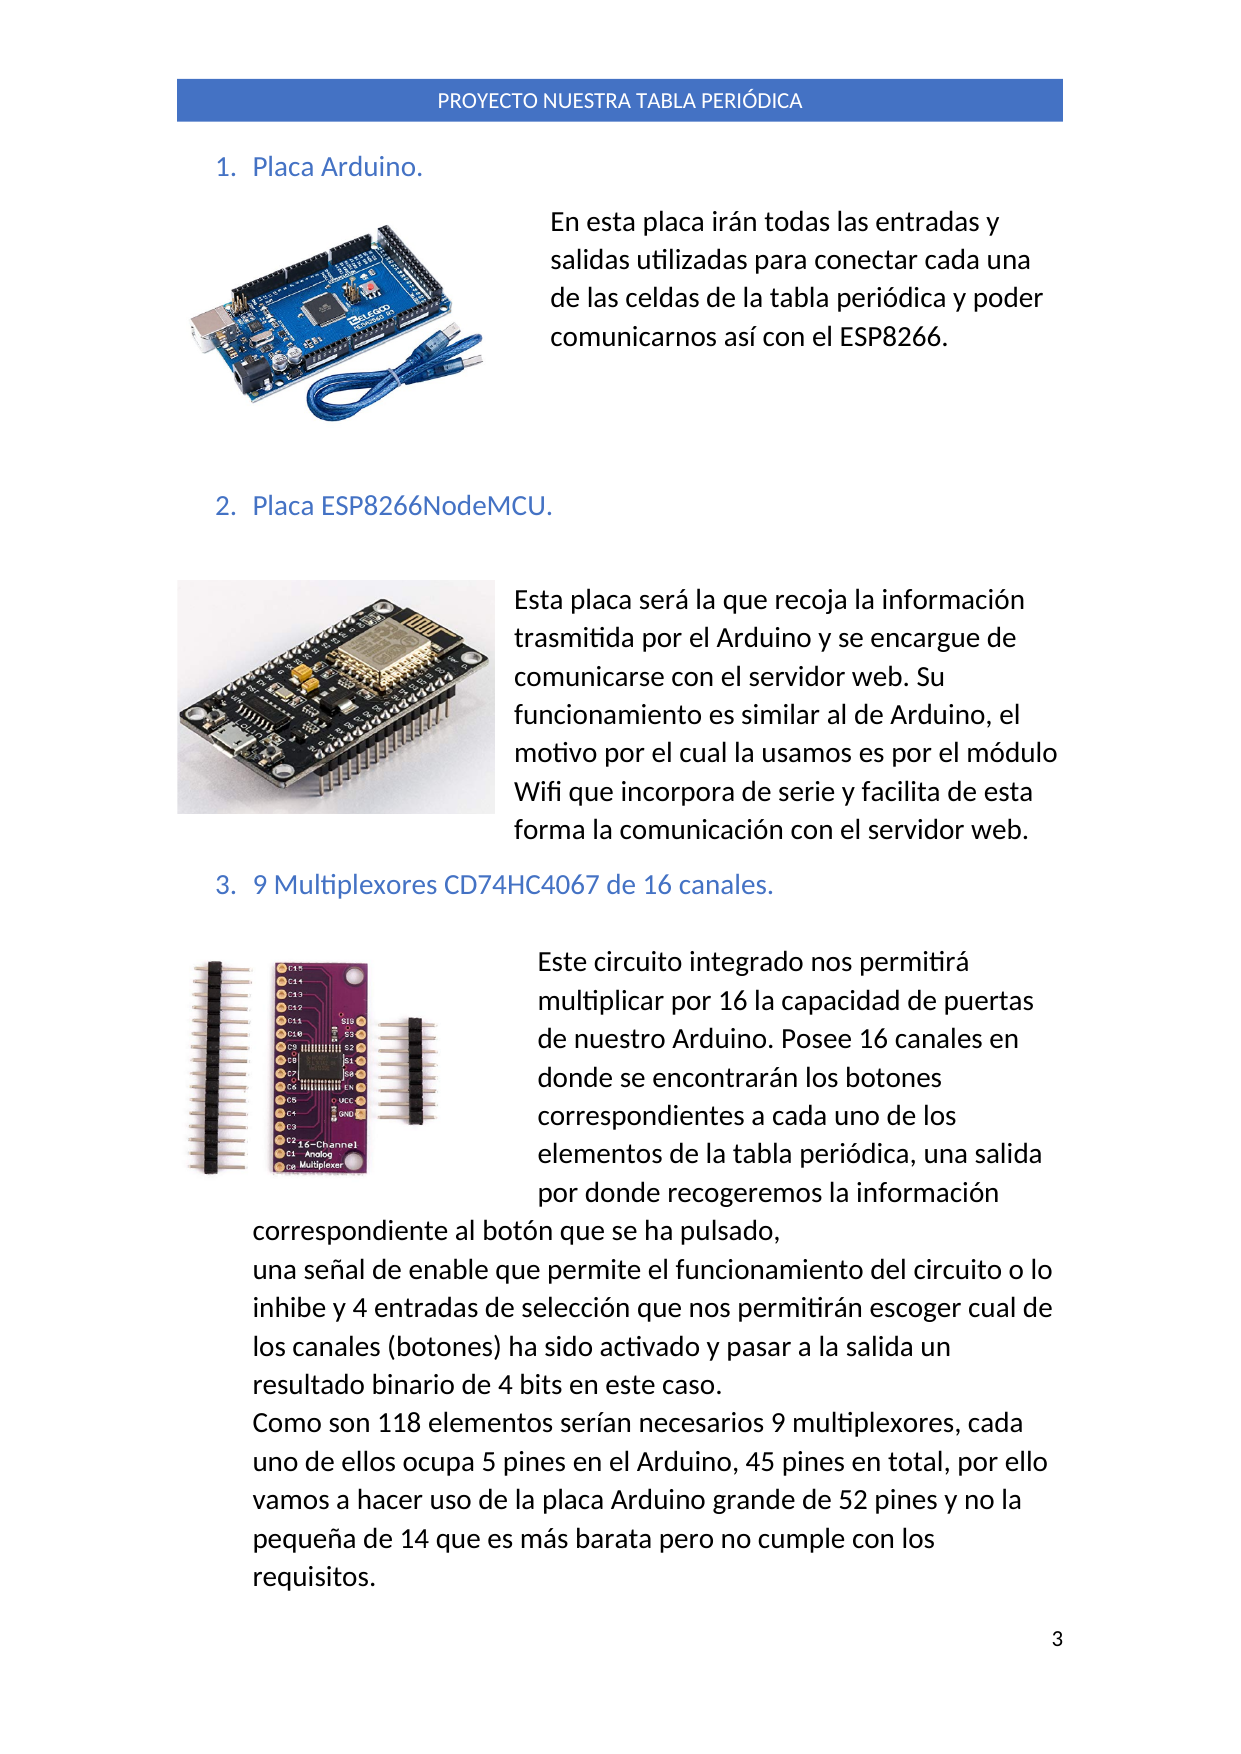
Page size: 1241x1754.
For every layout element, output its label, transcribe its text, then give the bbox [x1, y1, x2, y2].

list 9 Multiplexores CD74HC4067 de 16 canales. [215, 866, 1063, 902]
list Como son 118 elementos serían necesarios 9 multiplexores, cada uno de ellos ocupa 5 pines en el Arduino, 45 pines en total, por ello vamos a hacer uso de la placa Arduino grande de 52 pines y no la pequeña de 14 que es más barata pero no cumple con los requisitos. [252, 1404, 1063, 1594]
picture [177, 580, 495, 814]
list Placa ESP8266NodeMCU. [215, 487, 1063, 523]
list Este circuito integrado nos permitirá multiplicar por 16 la capacidad de puertas de nuestro Arduino. Posee 16 canales en donde se encontrarán los botones correspondientes a cada uno de los elementos de la tabla periódica, una salida por donde recogeremos la información correspondiente al botón que se ha pulsado, [252, 943, 1063, 1248]
picture [177, 943, 444, 1186]
picture [177, 206, 494, 436]
list una señal de enable que permite el funcionamiento del circuito o lo inhibe y 4 entradas de selección que nos permitirán escoger cual de los canales (botones) ha sido activado y pasar a la salida un resultado binario de 4 bits en este caso. [252, 1251, 1063, 1402]
list Placa Arduino. [215, 148, 1063, 183]
